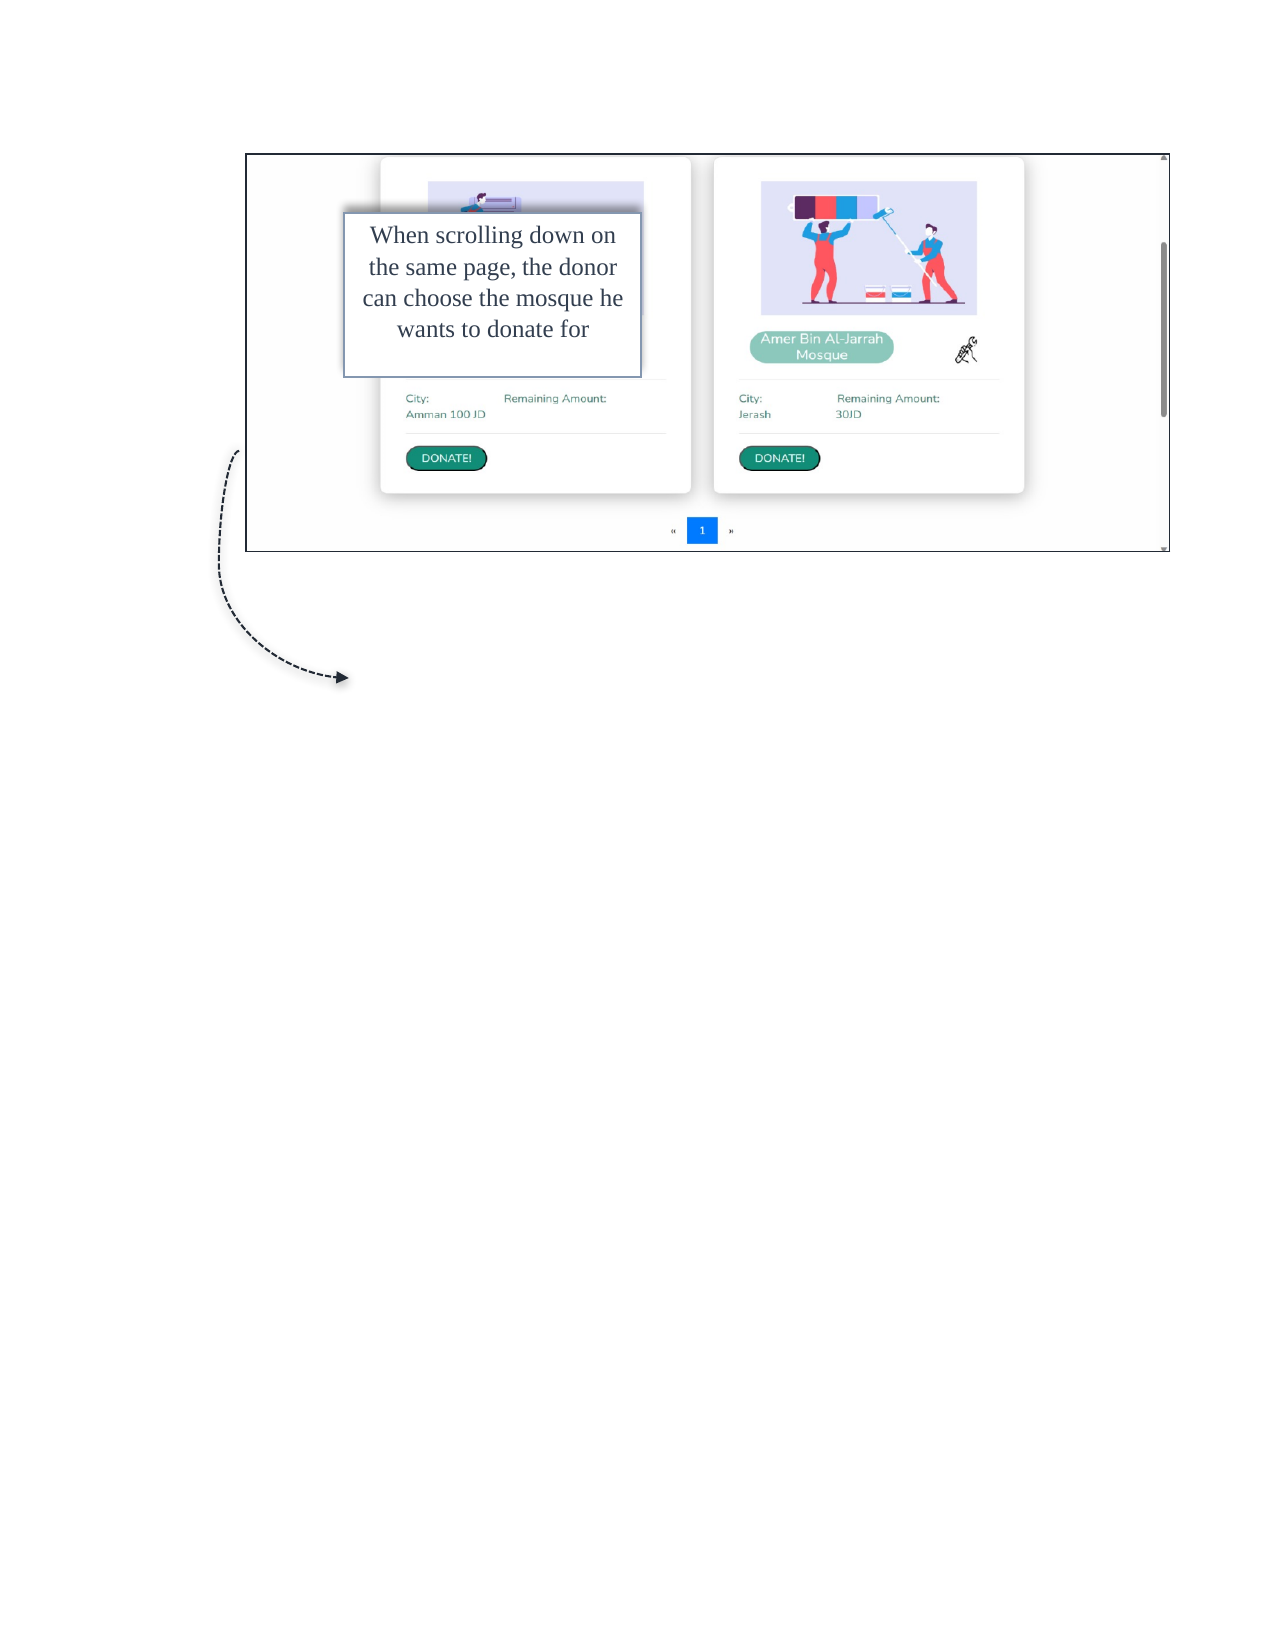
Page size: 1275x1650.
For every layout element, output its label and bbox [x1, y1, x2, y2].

picture [247, 155, 1169, 551]
